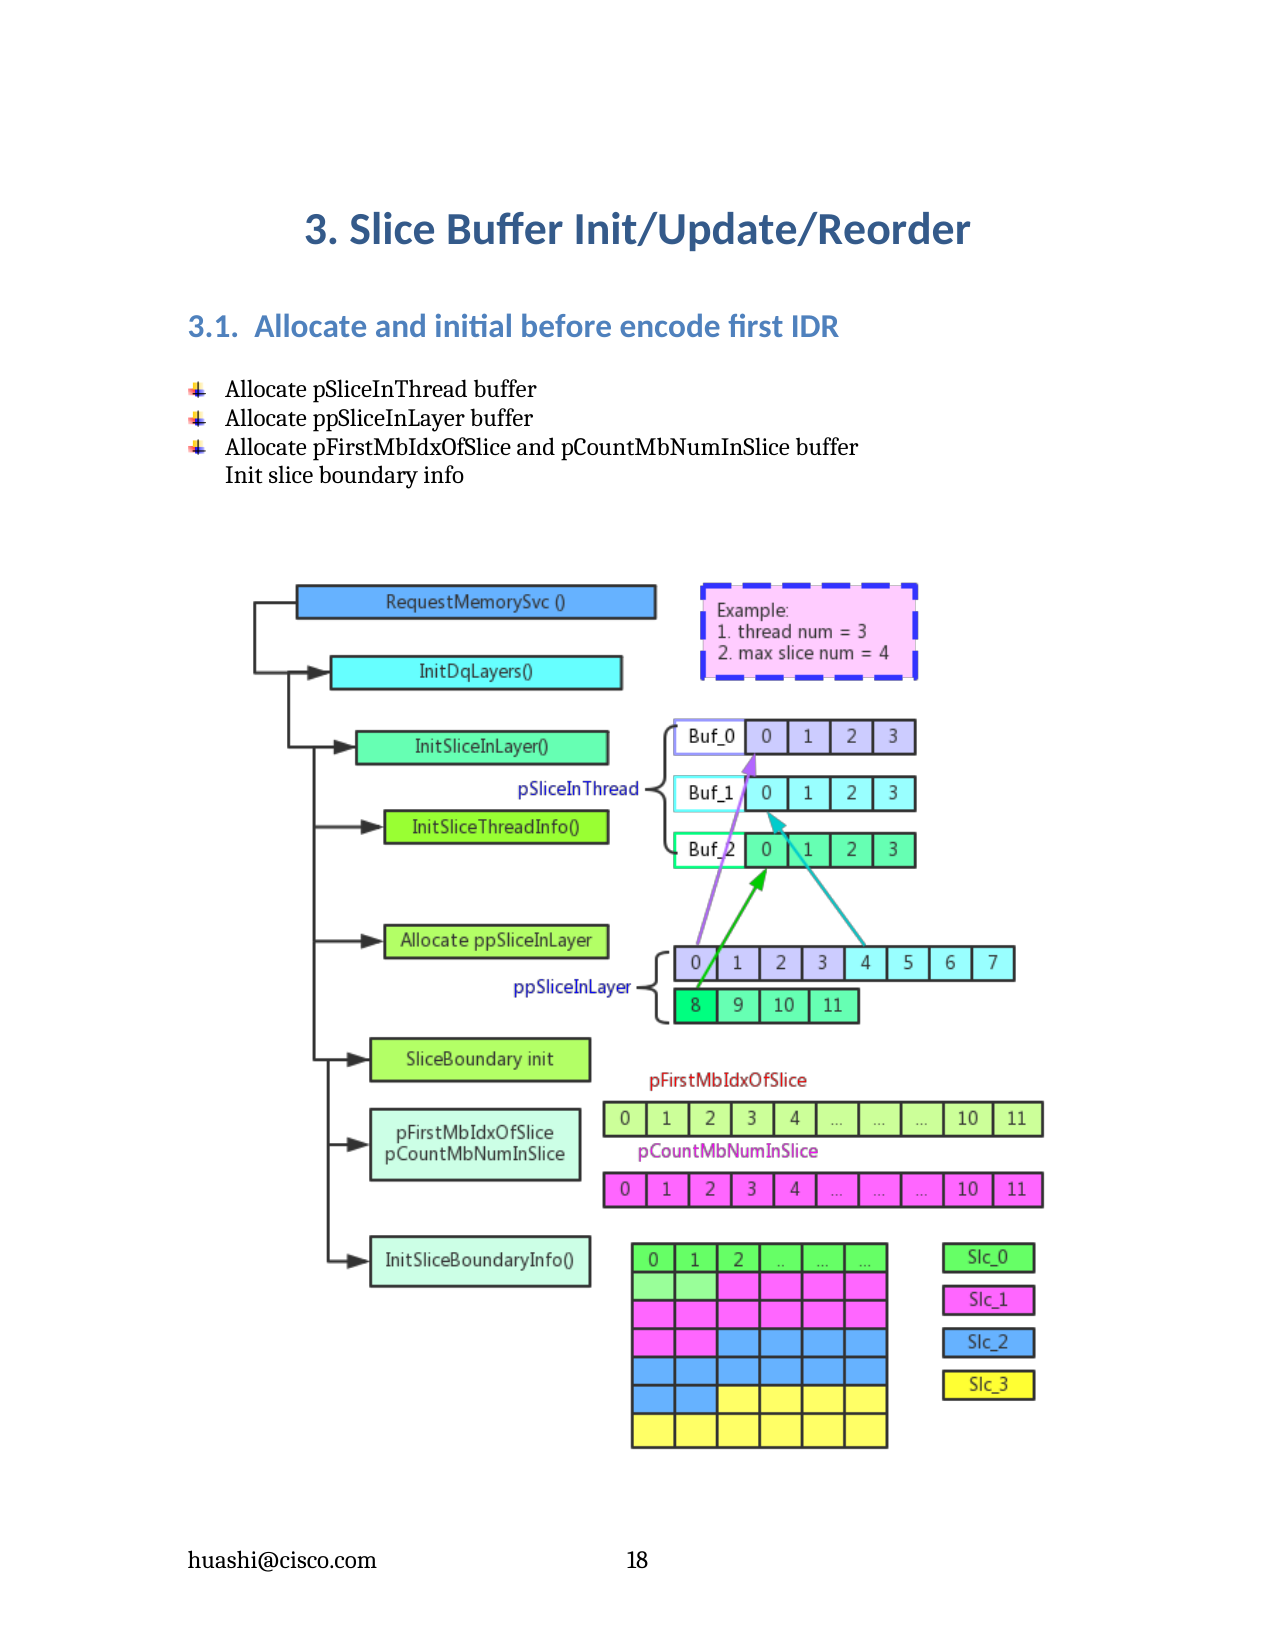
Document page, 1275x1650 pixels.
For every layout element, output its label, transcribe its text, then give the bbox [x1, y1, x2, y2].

subtitle 3.1. Allocate and initial before encode first IDR [187, 306, 1087, 346]
picture [188, 409, 206, 427]
list Init slice boundary info [225, 461, 1087, 490]
picture [188, 438, 206, 455]
list Allocate pFirstMbIdxOfSlice and pCountMbNumInSlice buffer [187, 432, 1087, 461]
picture [188, 380, 206, 398]
list Allocate pSliceInThread buffer [187, 375, 1087, 404]
list Allocate ppSliceInLayer buffer [187, 404, 1087, 432]
picture [187, 518, 1088, 1493]
subtitle 3. Slice Buffer Init/Update/Reorder [187, 200, 1087, 256]
